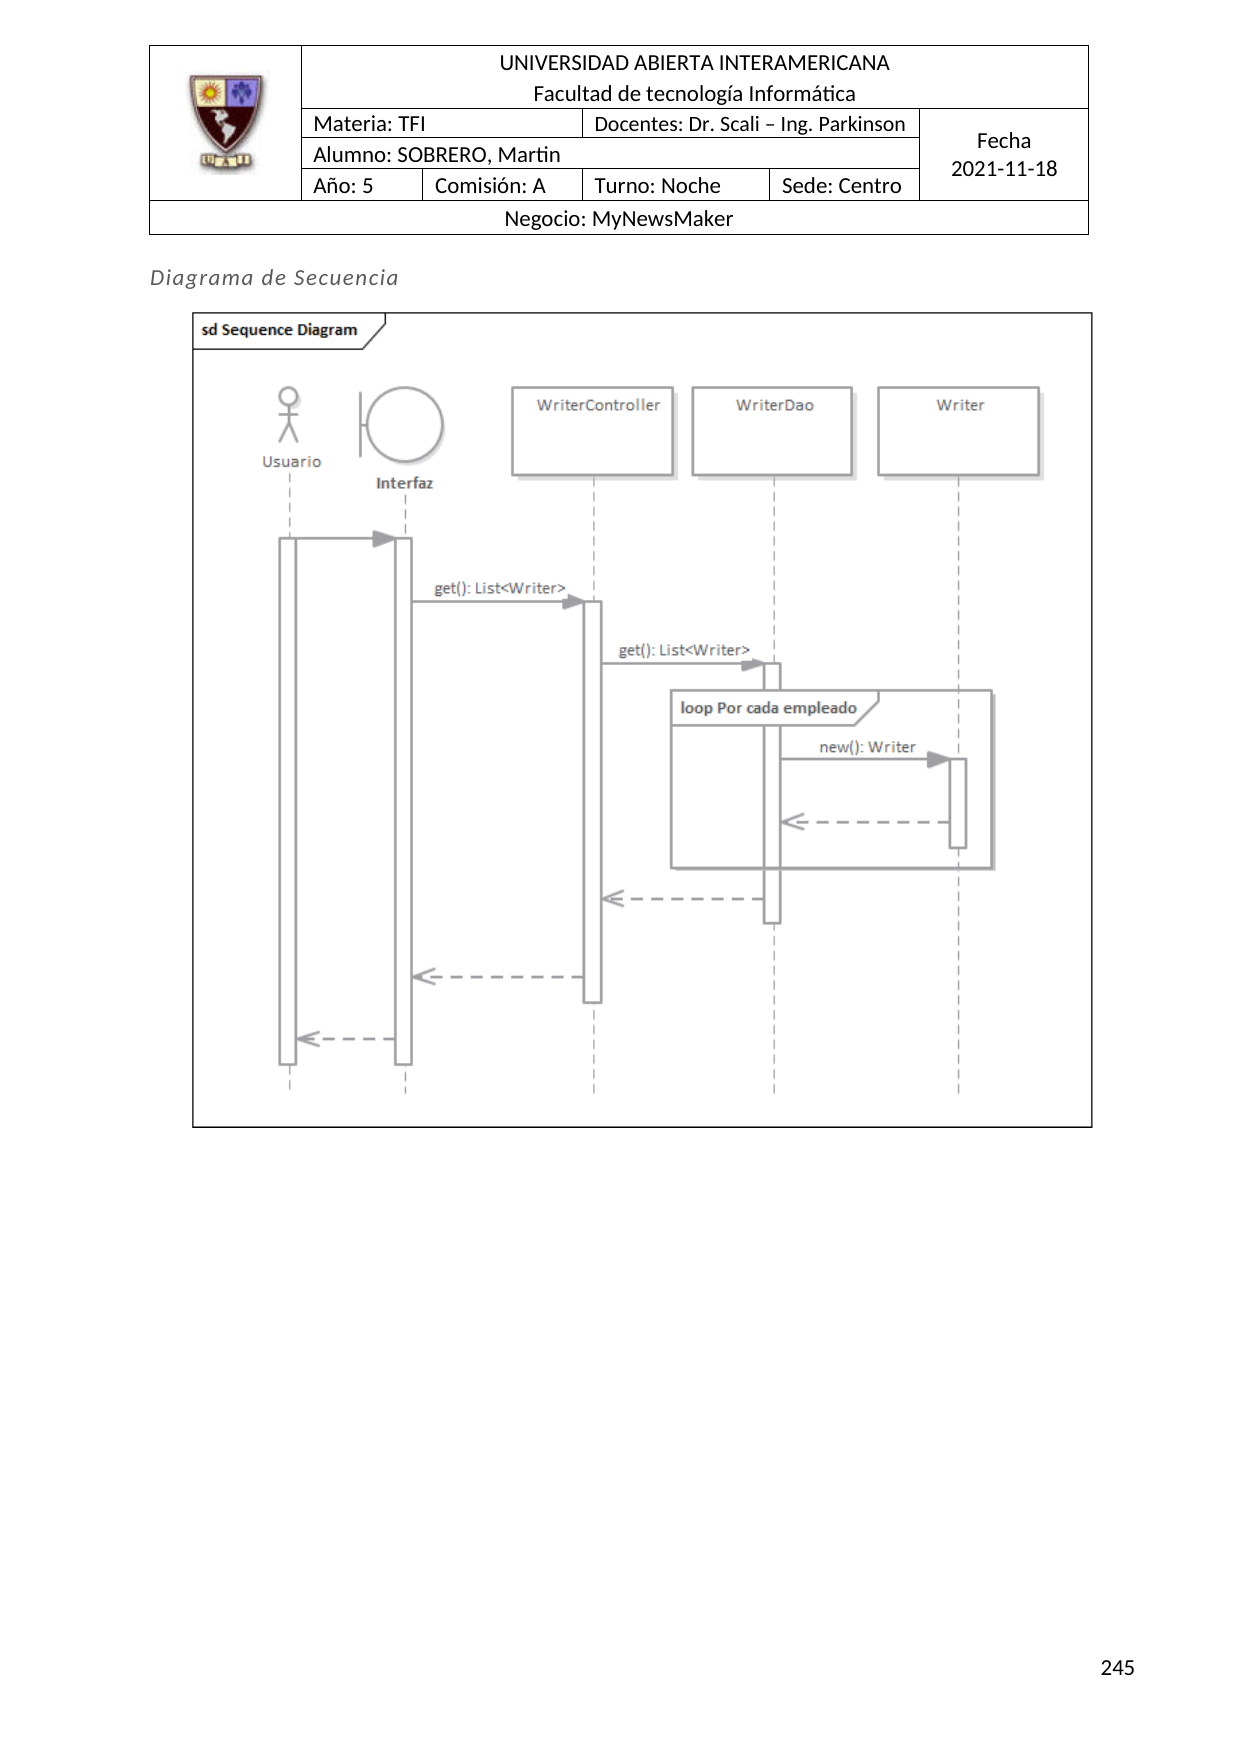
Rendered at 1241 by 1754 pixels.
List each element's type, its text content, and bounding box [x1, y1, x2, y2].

picture [191, 311, 1094, 1128]
picture [175, 67, 276, 180]
subtitle Diagrama de Secuencia [150, 263, 1135, 291]
